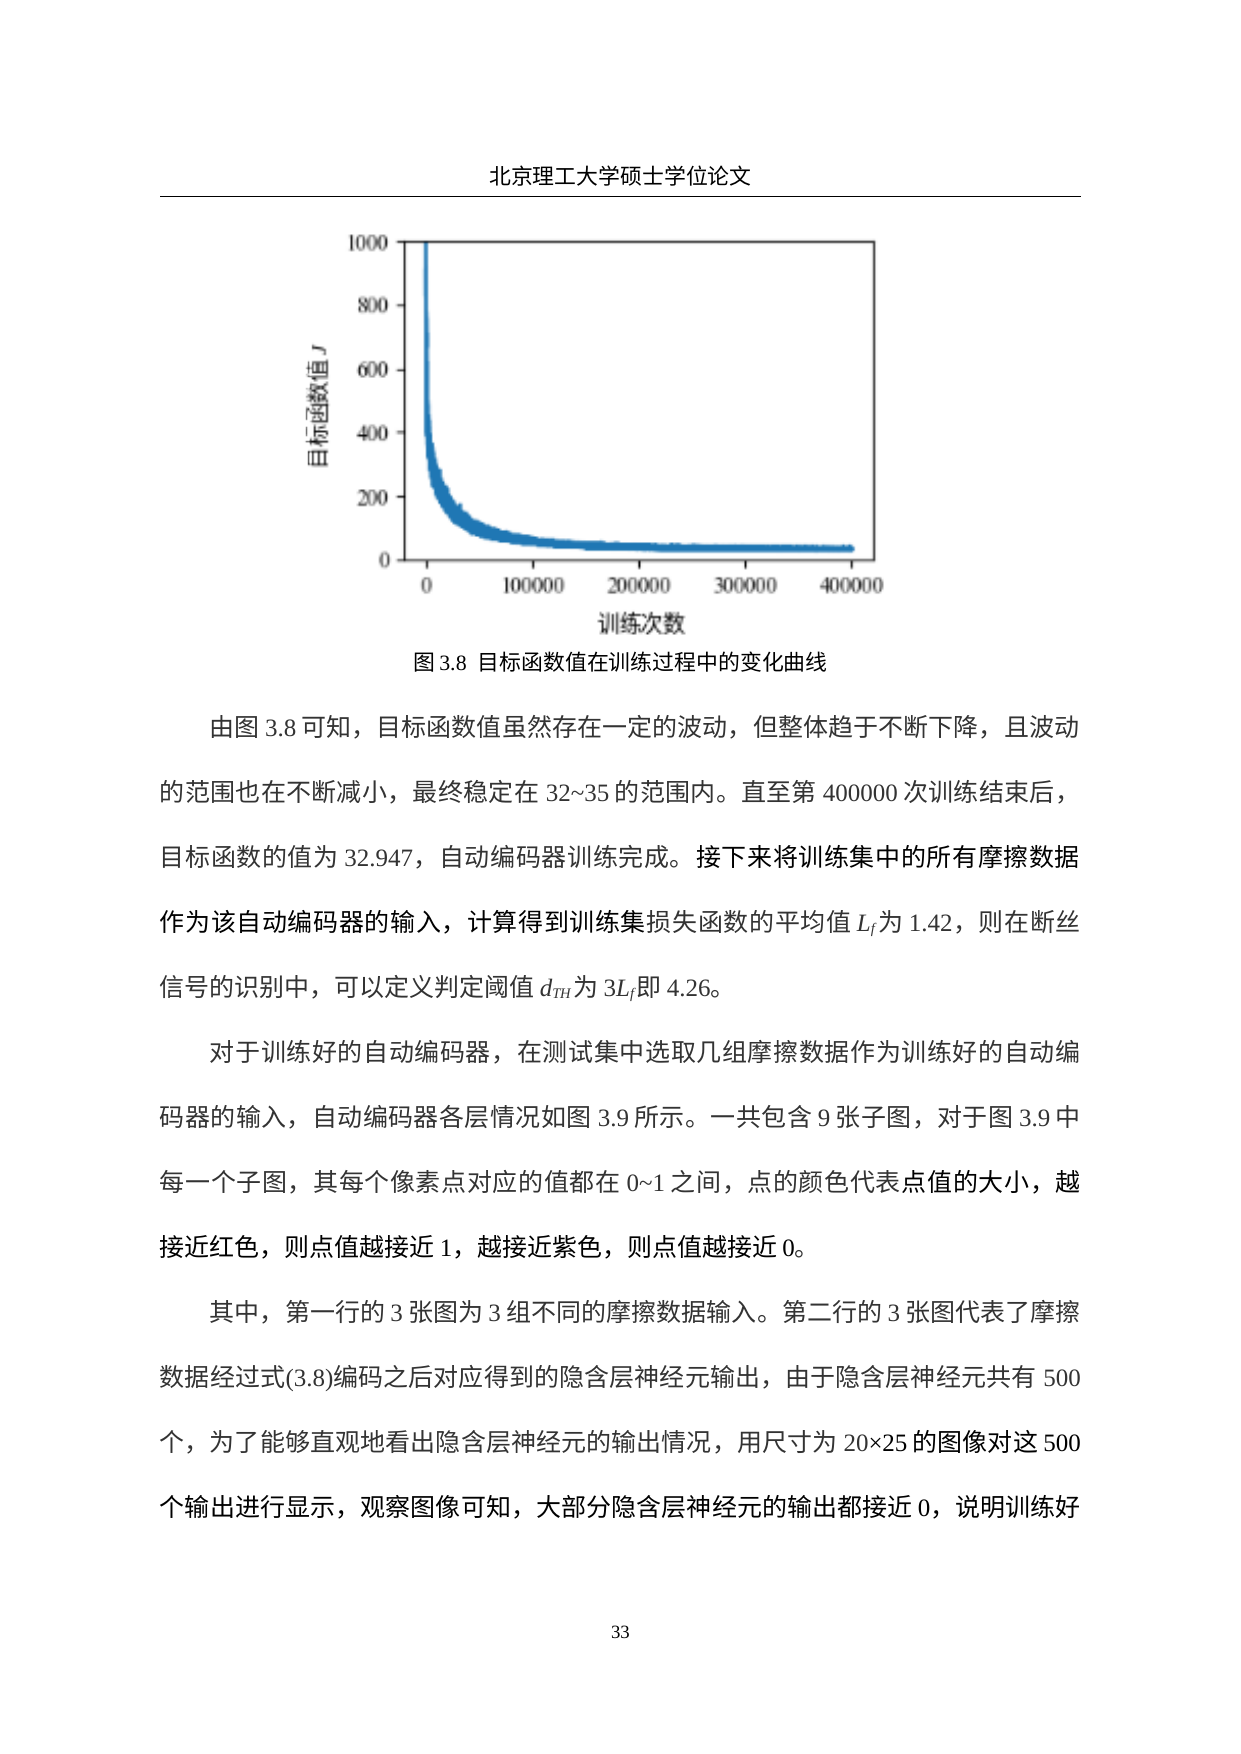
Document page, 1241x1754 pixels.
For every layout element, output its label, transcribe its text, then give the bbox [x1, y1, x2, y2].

text 图3.8 目标函数值在训练过程中的变化曲线 [159, 644, 1081, 677]
text 由图3.8可知，目标函数值虽然存在一定的波动，但整体趋于不断下降，且波动的范围也在不断减小，最终稳定在32~35的范围内。直至第400000次训练结束后，目标函数的值为32.947，自动编码器训练完成。接下来将训练集中的所有摩擦数据作为该自动编码器的输入，计算得到训练集损失函数的平均值Lf为1.42，则在断丝信号的识别中，可以定义判定阈值dTH为3Lf即4.26。 [159, 693, 1081, 1018]
text 对于训练好的自动编码器，在测试集中选取几组摩擦数据作为训练好的自动编码器的输入，自动编码器各层情况如图3.9所示。一共包含9张子图，对于图3.9中每一个子图，其每个像素点对应的值都在0~1之间，点的颜色代表点值的大小，越接近红色，则点值越接近1，越接近紫色，则点值越接近0。 [159, 1018, 1081, 1278]
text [159, 1278, 1081, 1538]
